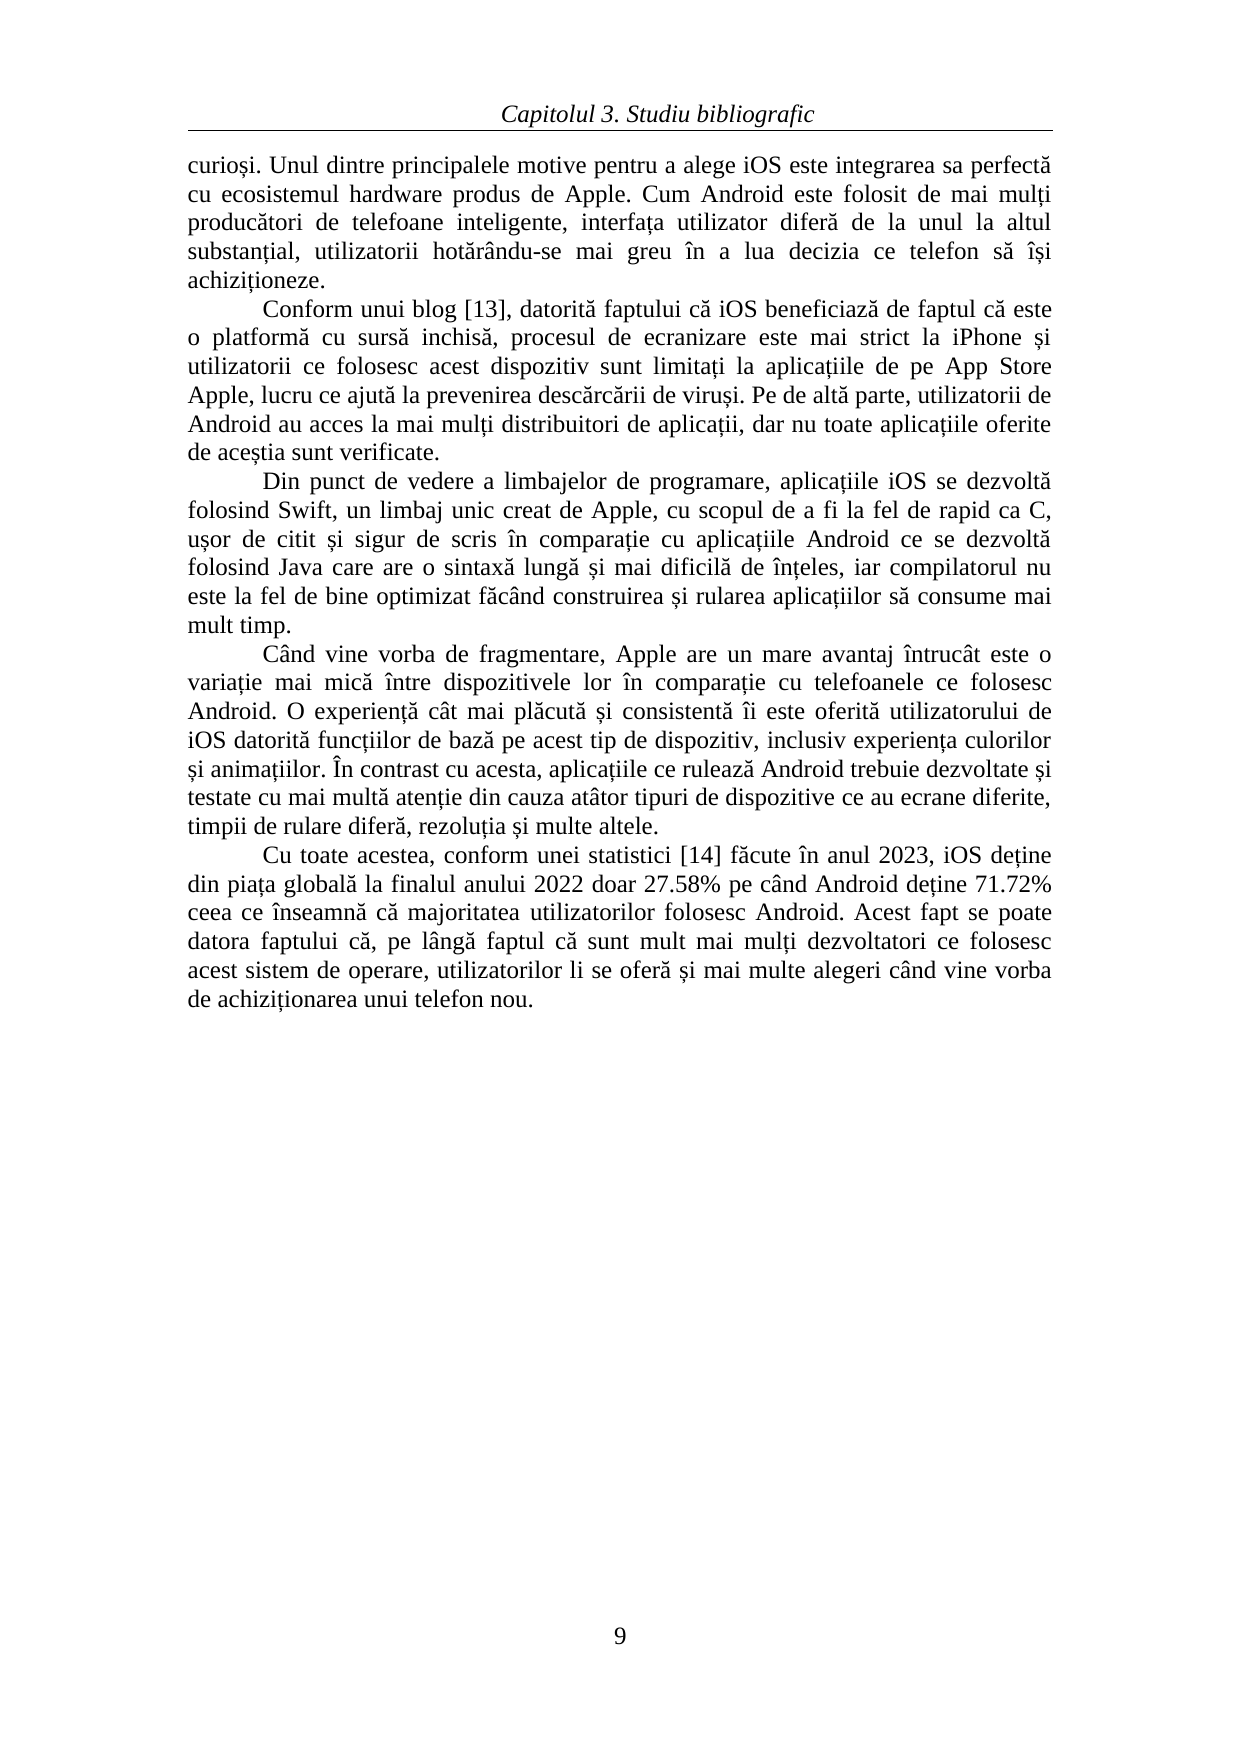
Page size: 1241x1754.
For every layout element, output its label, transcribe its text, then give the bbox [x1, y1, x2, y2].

text Cu toate acestea, conform unei statistici [14] făcute în anul 2023, iOS deține din piața globală la finalul anului 2022 doar 27.58% pe când Android deține 71.72% ceea ce înseamnă că majoritatea utilizatorilor folosesc Android. Acest fapt se poate datora faptului că, pe lângă faptul că sunt mult mai mulți dezvoltatori ce folosesc acest sistem de operare, utilizatorilor li se oferă și mai multe alegeri când vine vorba de achiziționarea unui telefon nou. [187, 840, 1053, 1012]
text Când vine vorba de fragmentare, Apple are un mare avantaj întrucât este o variație mai mică între dispozitivele lor în comparație cu telefoanele ce folosesc Android. O experiență cât mai plăcută și consistentă îi este oferită utilizatorului de iOS datorită funcțiilor de bază pe acest tip de dispozitiv, inclusiv experiența culorilor și animațiilor. În contrast cu acesta, aplicațiile ce rulează Android trebuie dezvoltate și testate cu mai multă atenție din cauza atâtor tipuri de dispozitive ce au ecrane diferite, timpii de rulare diferă, rezoluția și multe altele. [187, 639, 1053, 840]
text Din punct de vedere a limbajelor de programare, aplicațiile iOS se dezvoltă folosind Swift, un limbaj unic creat de Apple, cu scopul de a fi la fel de rapid ca C, ușor de citit și sigur de scris în comparație cu aplicațiile Android ce se dezvoltă folosind Java care are o sintaxă lungă și mai dificilă de înțeles, iar compilatorul nu este la fel de bine optimizat făcând construirea și rularea aplicațiilor să consume mai mult timp. [187, 466, 1053, 639]
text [187, 150, 1053, 294]
text Conform unui blog [13], datorită faptului că iOS beneficiază de faptul că este o platformă cu sursă inchisă, procesul de ecranizare este mai strict la iPhone și utilizatorii ce folosesc acest dispozitiv sunt limitați la aplicațiile de pe App Store Apple, lucru ce ajută la prevenirea descărcării de viruși. Pe de altă parte, utilizatorii de Android au acces la mai mulți distribuitori de aplicații, dar nu toate aplicațiile oferite de aceștia sunt verificate. [187, 294, 1053, 466]
